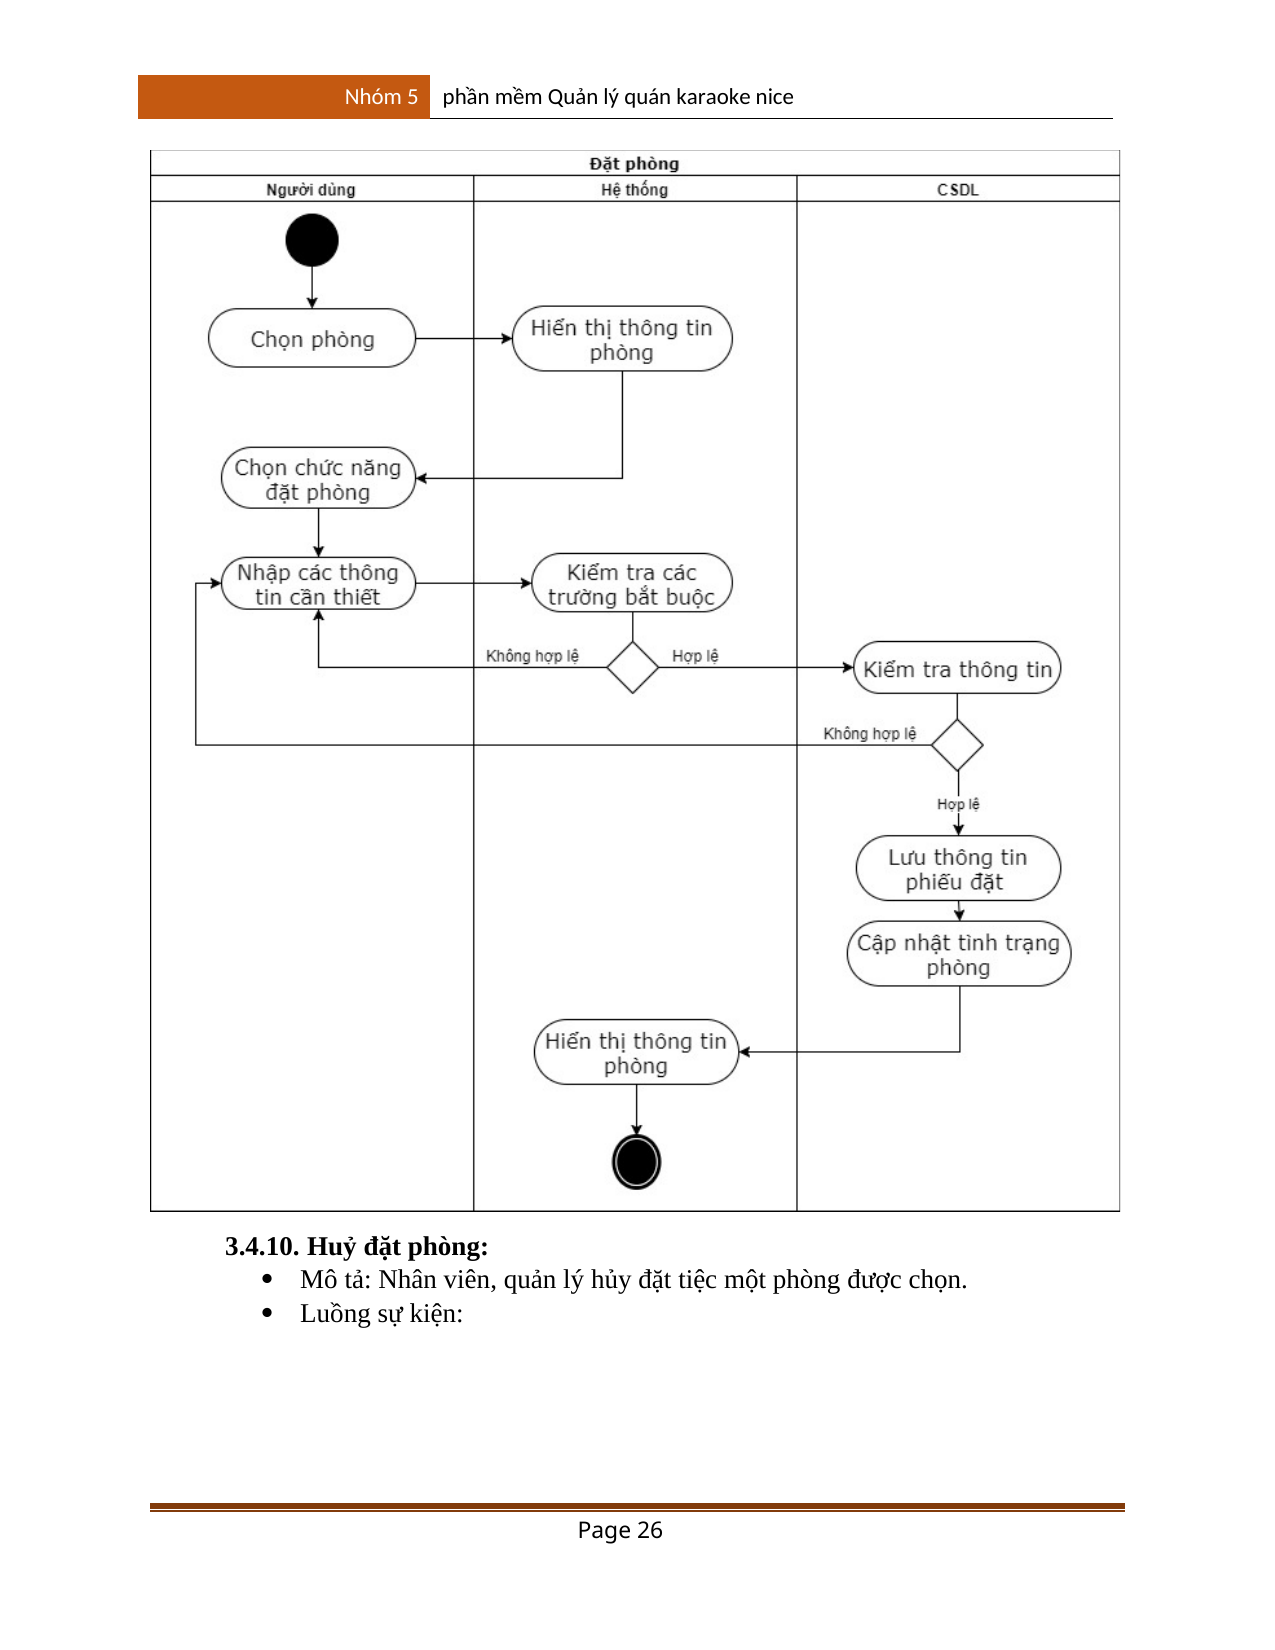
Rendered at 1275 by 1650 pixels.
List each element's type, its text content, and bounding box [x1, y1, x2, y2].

list Mô tả: Nhân viên, quản lý hủy đặt tiệc một phòng được chọn. [262, 1264, 1125, 1295]
list Luồng sự kiện: [262, 1297, 1125, 1329]
list Huỷ đặt phòng: [225, 1230, 1125, 1261]
picture [150, 150, 1121, 1212]
